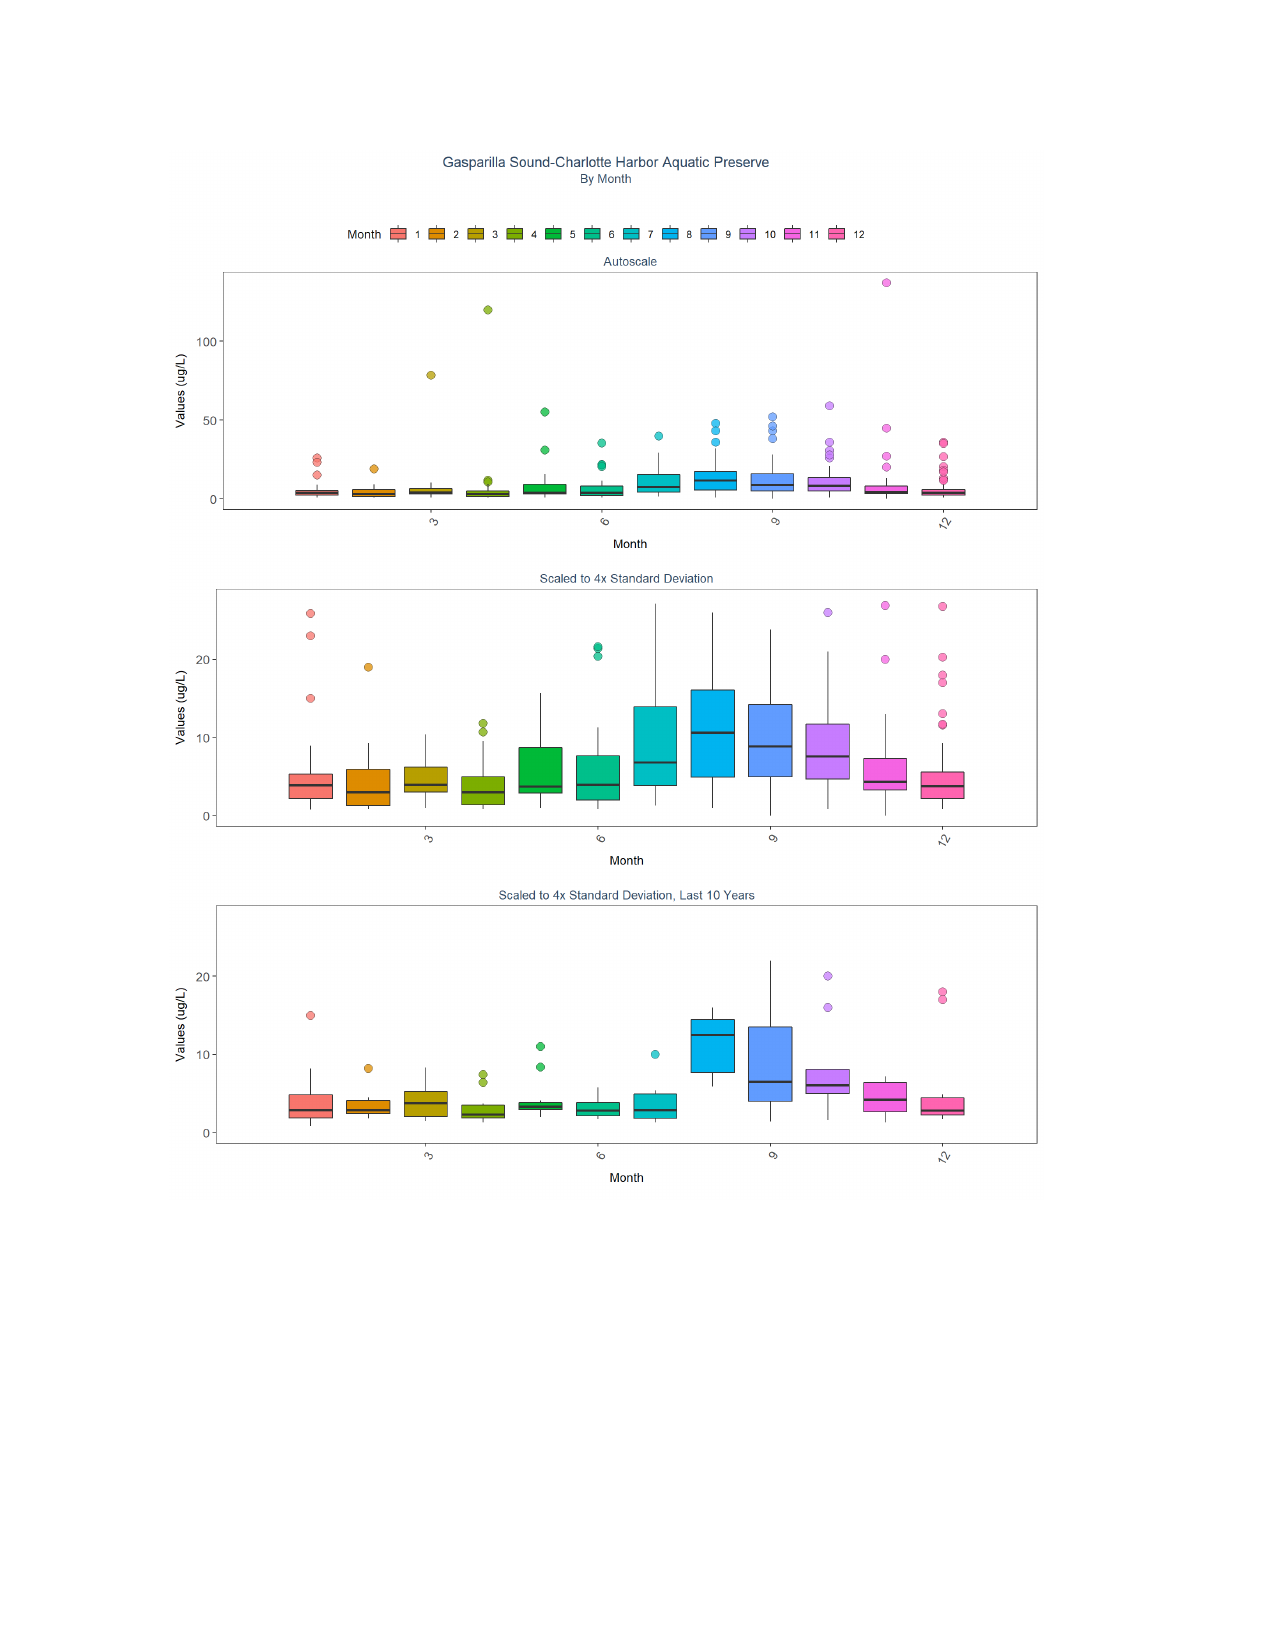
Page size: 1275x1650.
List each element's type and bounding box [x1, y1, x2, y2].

picture [168, 150, 1044, 1200]
